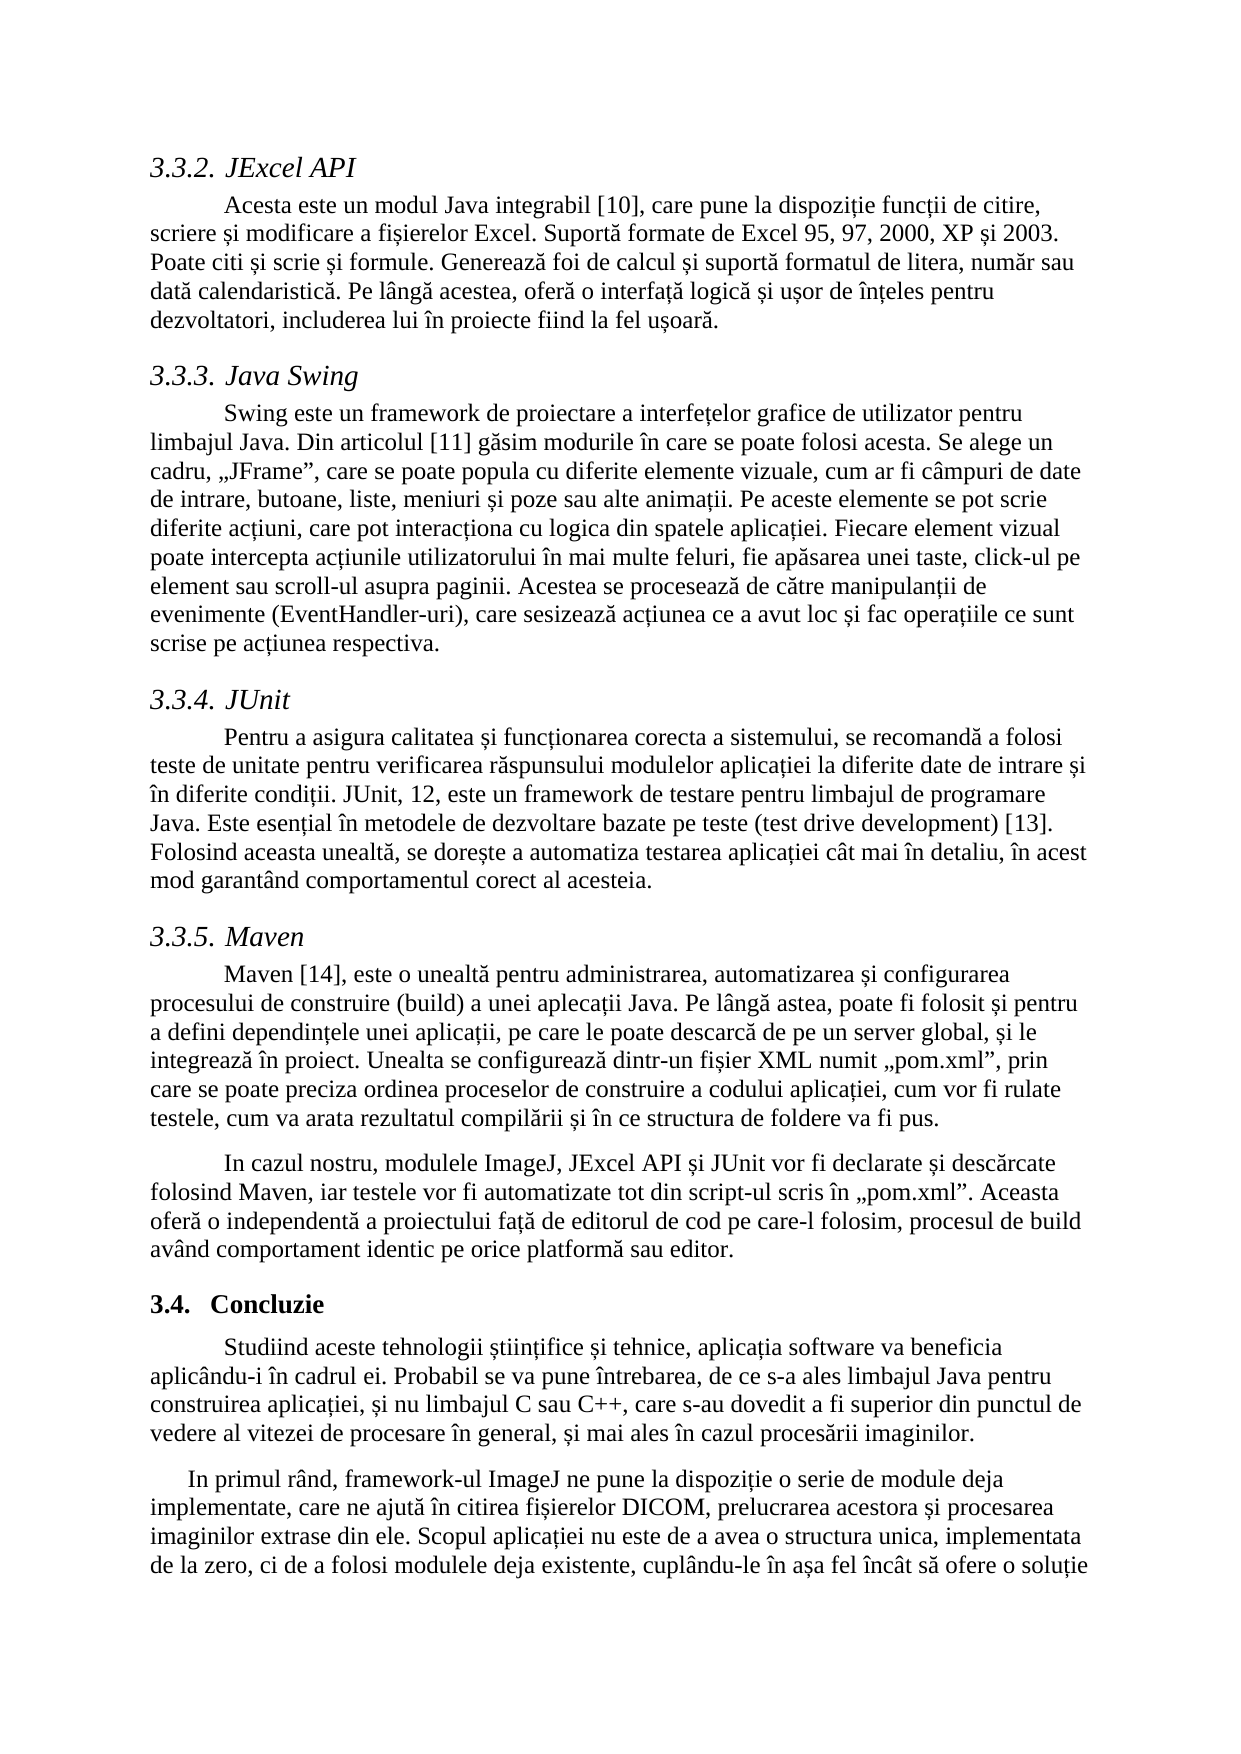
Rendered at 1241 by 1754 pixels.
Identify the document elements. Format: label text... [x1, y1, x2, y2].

text Studiind aceste tehnologii științifice și tehnice, aplicația software va beneficia aplicându-i în cadrul ei. Probabil se va pune întrebarea, de ce s-a ales limbajul Java pentru construirea aplicației, și nu limbajul C sau C++, care s-au dovedit a fi superior din punctul de vedere al vitezei de procesare în general, și mai ales în cazul procesării imaginilor. [150, 1332, 1090, 1447]
text Maven [], este o unealtă pentru administrarea, automatizarea și configurarea procesului de construire (build) a unei aplecații Java. Pe lângă astea, poate fi folosit și pentru a defini dependințele unei aplicații, pe care le poate descarcă de pe un server global, și le integrează în proiect. Unealta se configurează dintr-un fișier XML numit „pom.xml”, prin care se poate preciza ordinea proceselor de construire a codului aplicației, cum vor fi rulate testele, cum va arata rezultatul compilării și în ce structura de foldere va fi pus. [150, 959, 1090, 1132]
text Pentru a asigura calitatea și funcționarea corecta a sistemului, se recomandă a folosi teste de unitate pentru verificarea răspunsului modulelor aplicației la diferite date de intrare și în diferite condiții. JUnit, , este un framework de testare pentru limbajul de programare Java. Este esențial în metodele de dezvoltare bazate pe teste (test drive development) []. Folosind aceasta unealtă, se dorește a automatiza testarea aplicației cât mai în detaliu, în acest mod garantând comportamentul corect al acesteia. [150, 722, 1090, 894]
text In cazul nostru, modulele ImageJ, JExcel API și JUnit vor fi declarate și descărcate folosind Maven, iar testele vor fi automatizate tot din script-ul scris în „pom.xml”. Aceasta oferă o independentă a proiectului față de editorul de cod pe care-l folosim, procesul de build având comportament identic pe orice platformă sau editor. [150, 1148, 1090, 1263]
subtitle Java Swing [150, 358, 1090, 392]
text Acesta este un modul Java integrabil [], care pune la dispoziție funcții de citire, scriere și modificare a fișierelor Excel. Suportă formate de Excel 95, 97, 2000, XP și 2003. Poate citi și scrie și formule. Generează foi de calcul și suportă formatul de litera, număr sau dată calendaristică. Pe lângă acestea, oferă o interfață logică și ușor de înțeles pentru dezvoltatori, includerea lui în proiecte fiind la fel ușoară. [150, 190, 1090, 333]
subtitle Maven [150, 919, 1090, 953]
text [150, 1464, 1090, 1579]
subtitle JExcel API [150, 150, 1090, 183]
subtitle Concluzie [150, 1288, 1090, 1319]
subtitle JUnit [150, 682, 1090, 716]
text Swing este un framework de proiectare a interfețelor grafice de utilizator pentru limbajul Java. Din articolul [] găsim modurile în care se poate folosi acesta. Se alege un cadru, „JFrame”, care se poate popula cu diferite elemente vizuale, cum ar fi câmpuri de date de intrare, butoane, liste, meniuri și poze sau alte animații. Pe aceste elemente se pot scrie diferite acțiuni, care pot interacționa cu logica din spatele aplicației. Fiecare element vizual poate intercepta acțiunile utilizatorului în mai multe feluri, fie apăsarea unei taste, click-ul pe element sau scroll-ul asupra paginii. Acestea se procesează de către manipulanții de evenimente (EventHandler-uri), care sesizează acțiunea ce a avut loc și fac operațiile ce sunt scrise pe acțiunea respectiva. [150, 398, 1090, 657]
